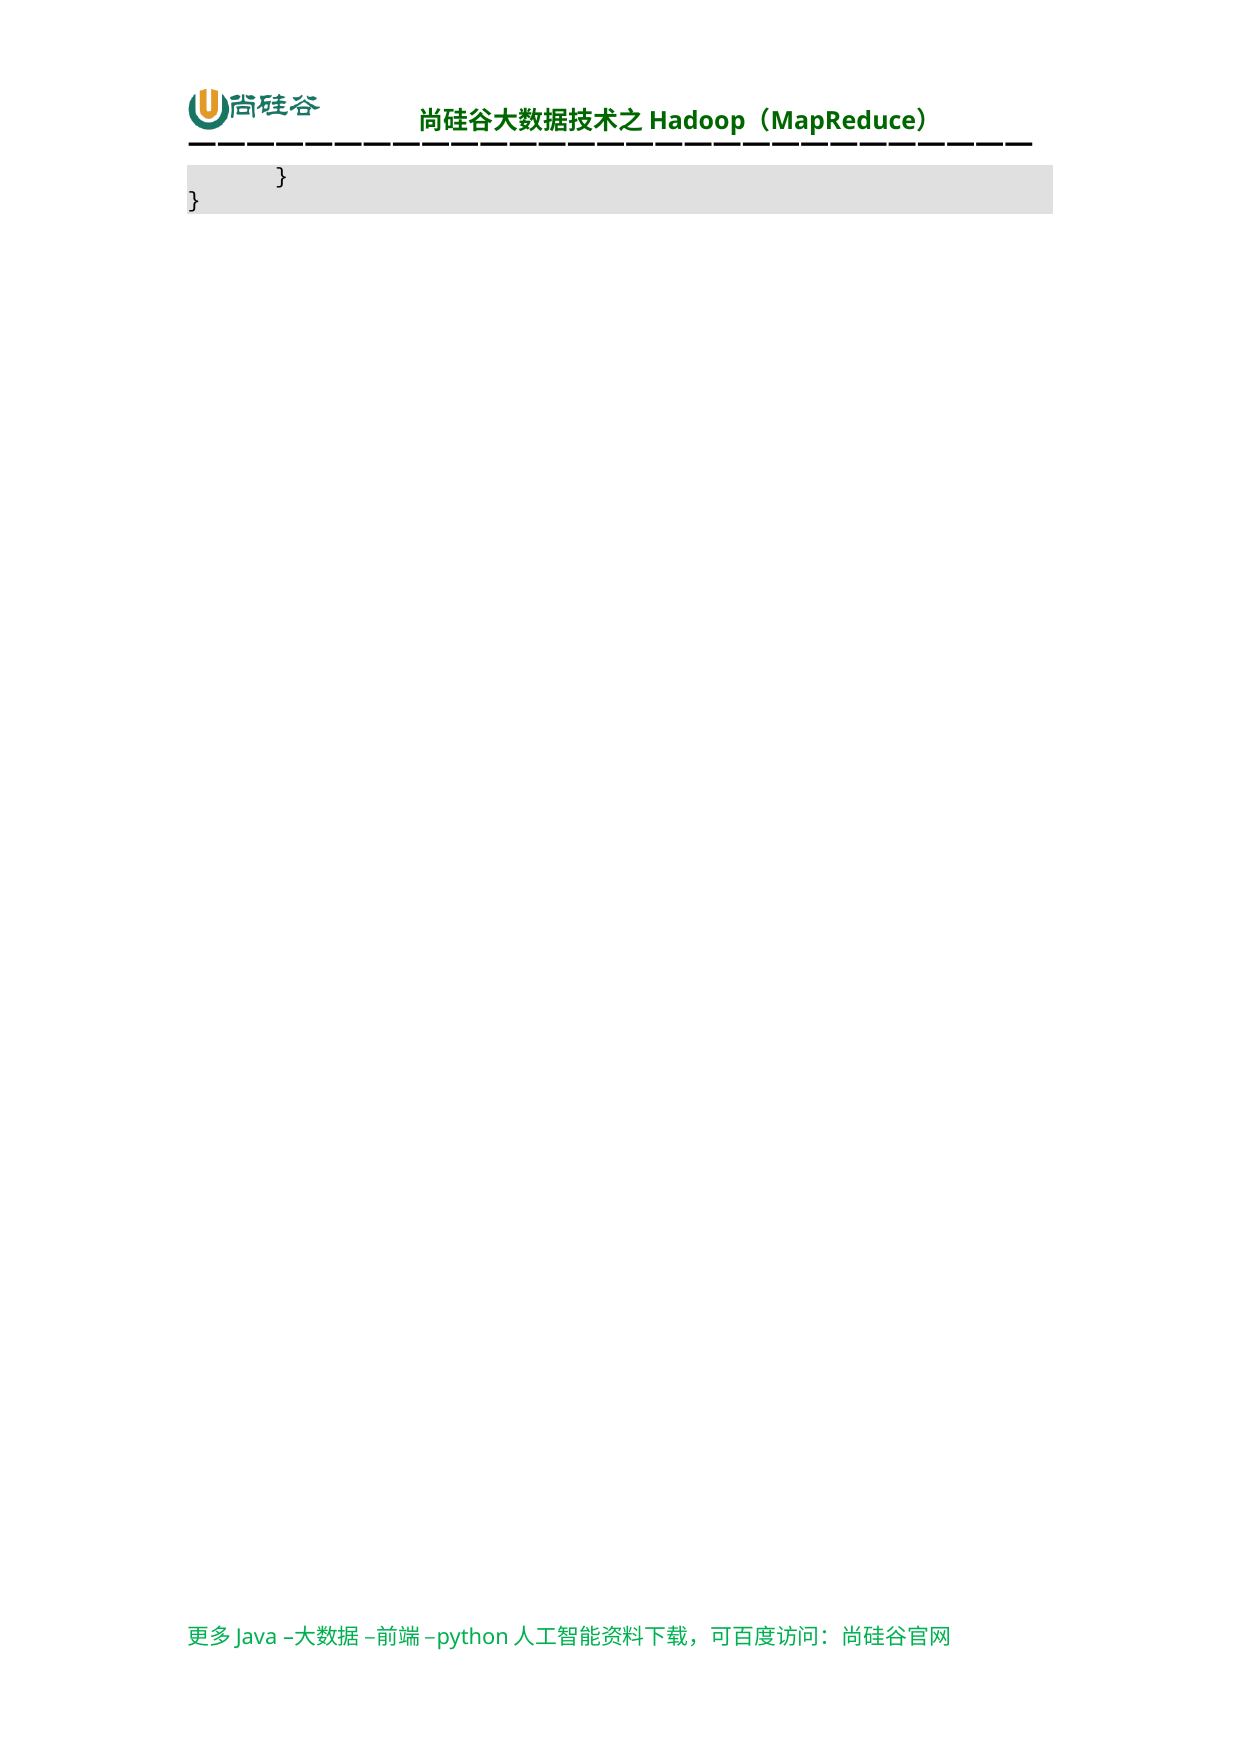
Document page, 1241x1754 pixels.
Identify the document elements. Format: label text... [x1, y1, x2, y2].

text } [187, 189, 1053, 214]
text } [187, 165, 1053, 189]
picture [187, 88, 320, 130]
